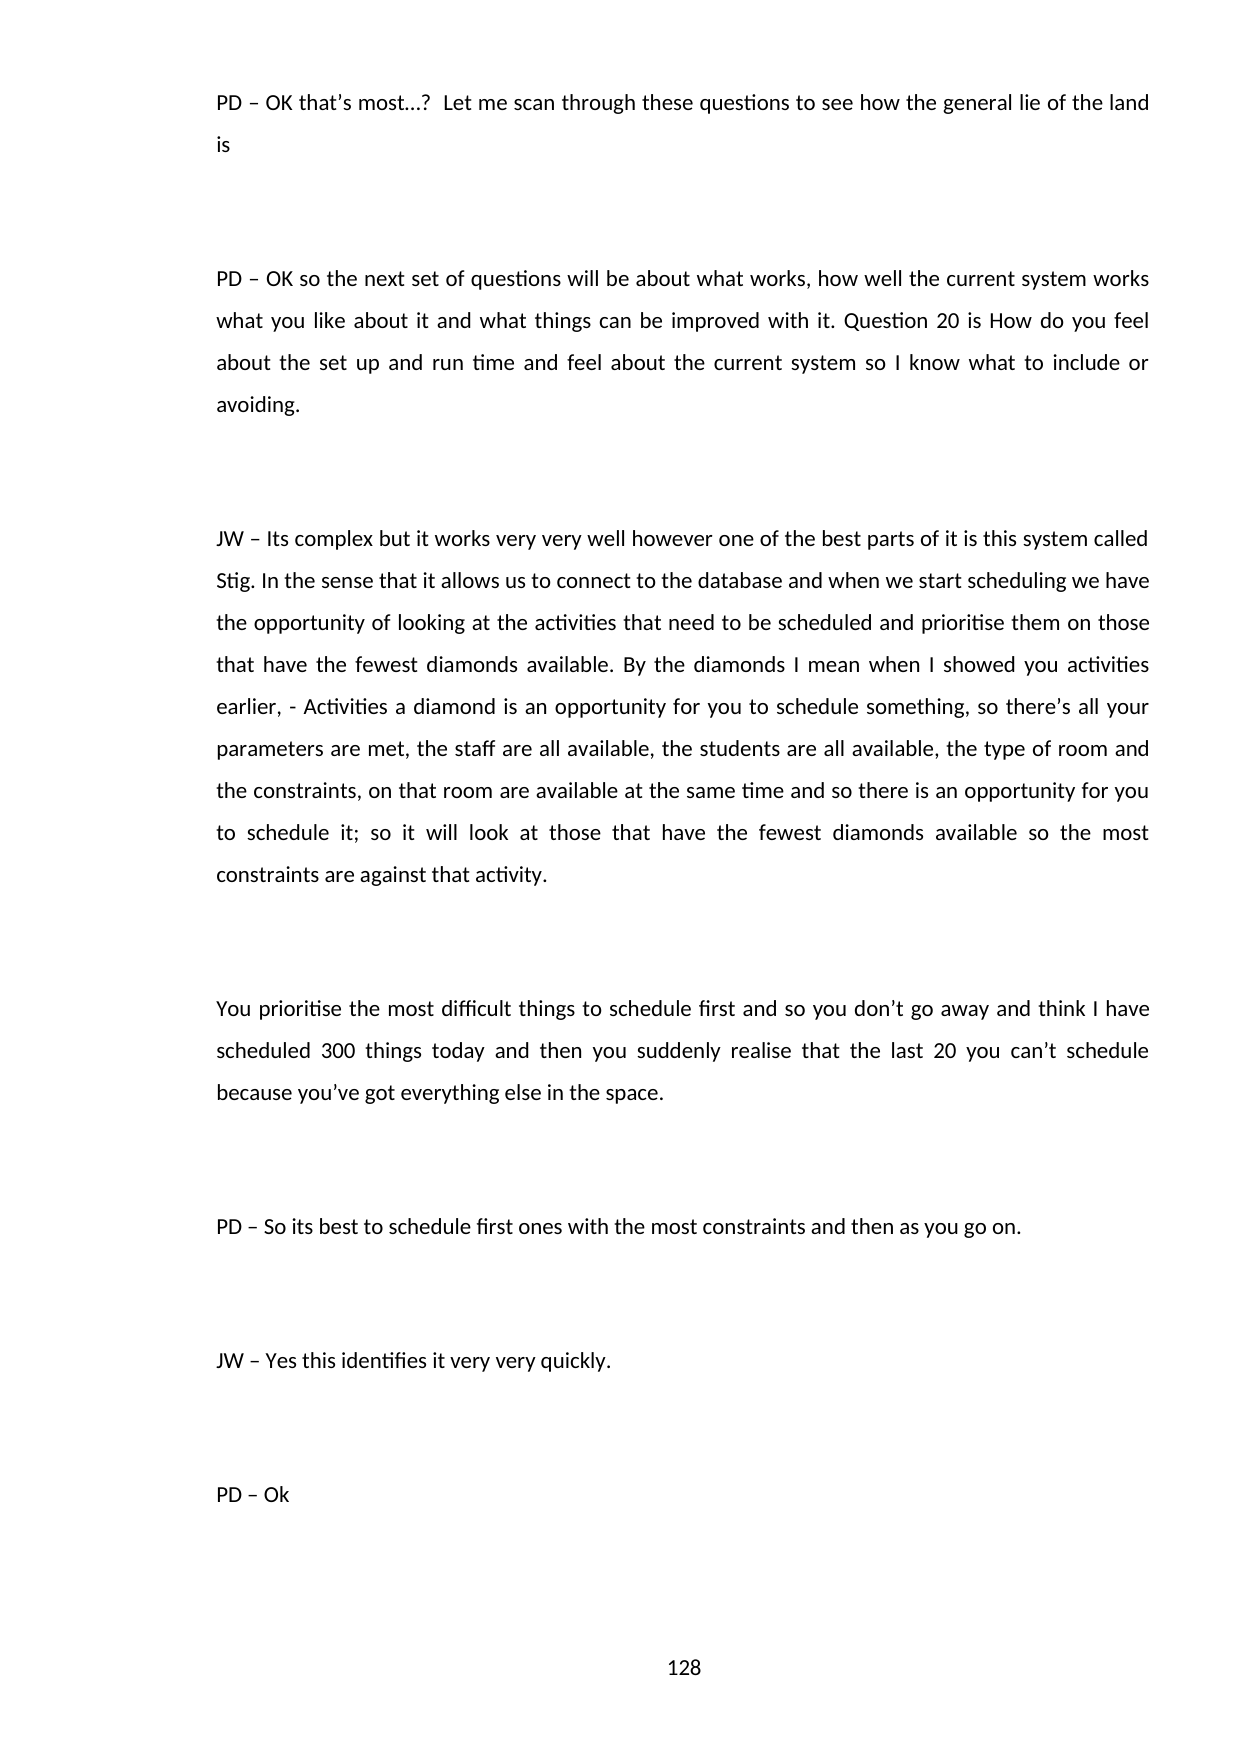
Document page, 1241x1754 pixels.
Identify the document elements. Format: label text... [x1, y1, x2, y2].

text PD – Ok [216, 1480, 1152, 1508]
text You prioritise the most difficult things to schedule first and so you don’t go away and think I have scheduled 300 things today and then you suddenly realise that the last 20 you can’t schedule because you’ve got everything else in the space. [216, 994, 1152, 1106]
text JW – Its complex but it works very very well however one of the best parts of it is this system called Stig. In the sense that it allows us to connect to the database and when we start scheduling we have the opportunity of looking at the activities that need to be scheduled and prioritise them on those that have the fewest diamonds available. By the diamonds I mean when I showed you activities earlier, - Activities a diamond is an opportunity for you to schedule something, so there’s all your parameters are met, the staff are all available, the students are all available, the type of room and the constraints, on that room are available at the same time and so there is an opportunity for you to schedule it; so it will look at those that have the fewest diamonds available so the most constraints are against that activity. [216, 524, 1152, 888]
text PD – So its best to schedule first ones with the most constraints and then as you go on. [216, 1212, 1152, 1240]
text PD – OK so the next set of questions will be about what works, how well the current system works what you like about it and what things can be improved with it. Question 20 is How do you feel about the set up and run time and feel about the current system so I know what to include or avoiding. [216, 264, 1152, 418]
text JW – Yes this identifies it very very quickly. [216, 1346, 1152, 1374]
text PD – OK that’s most…? Let me scan through these questions to see how the general lie of the land is [216, 88, 1152, 158]
